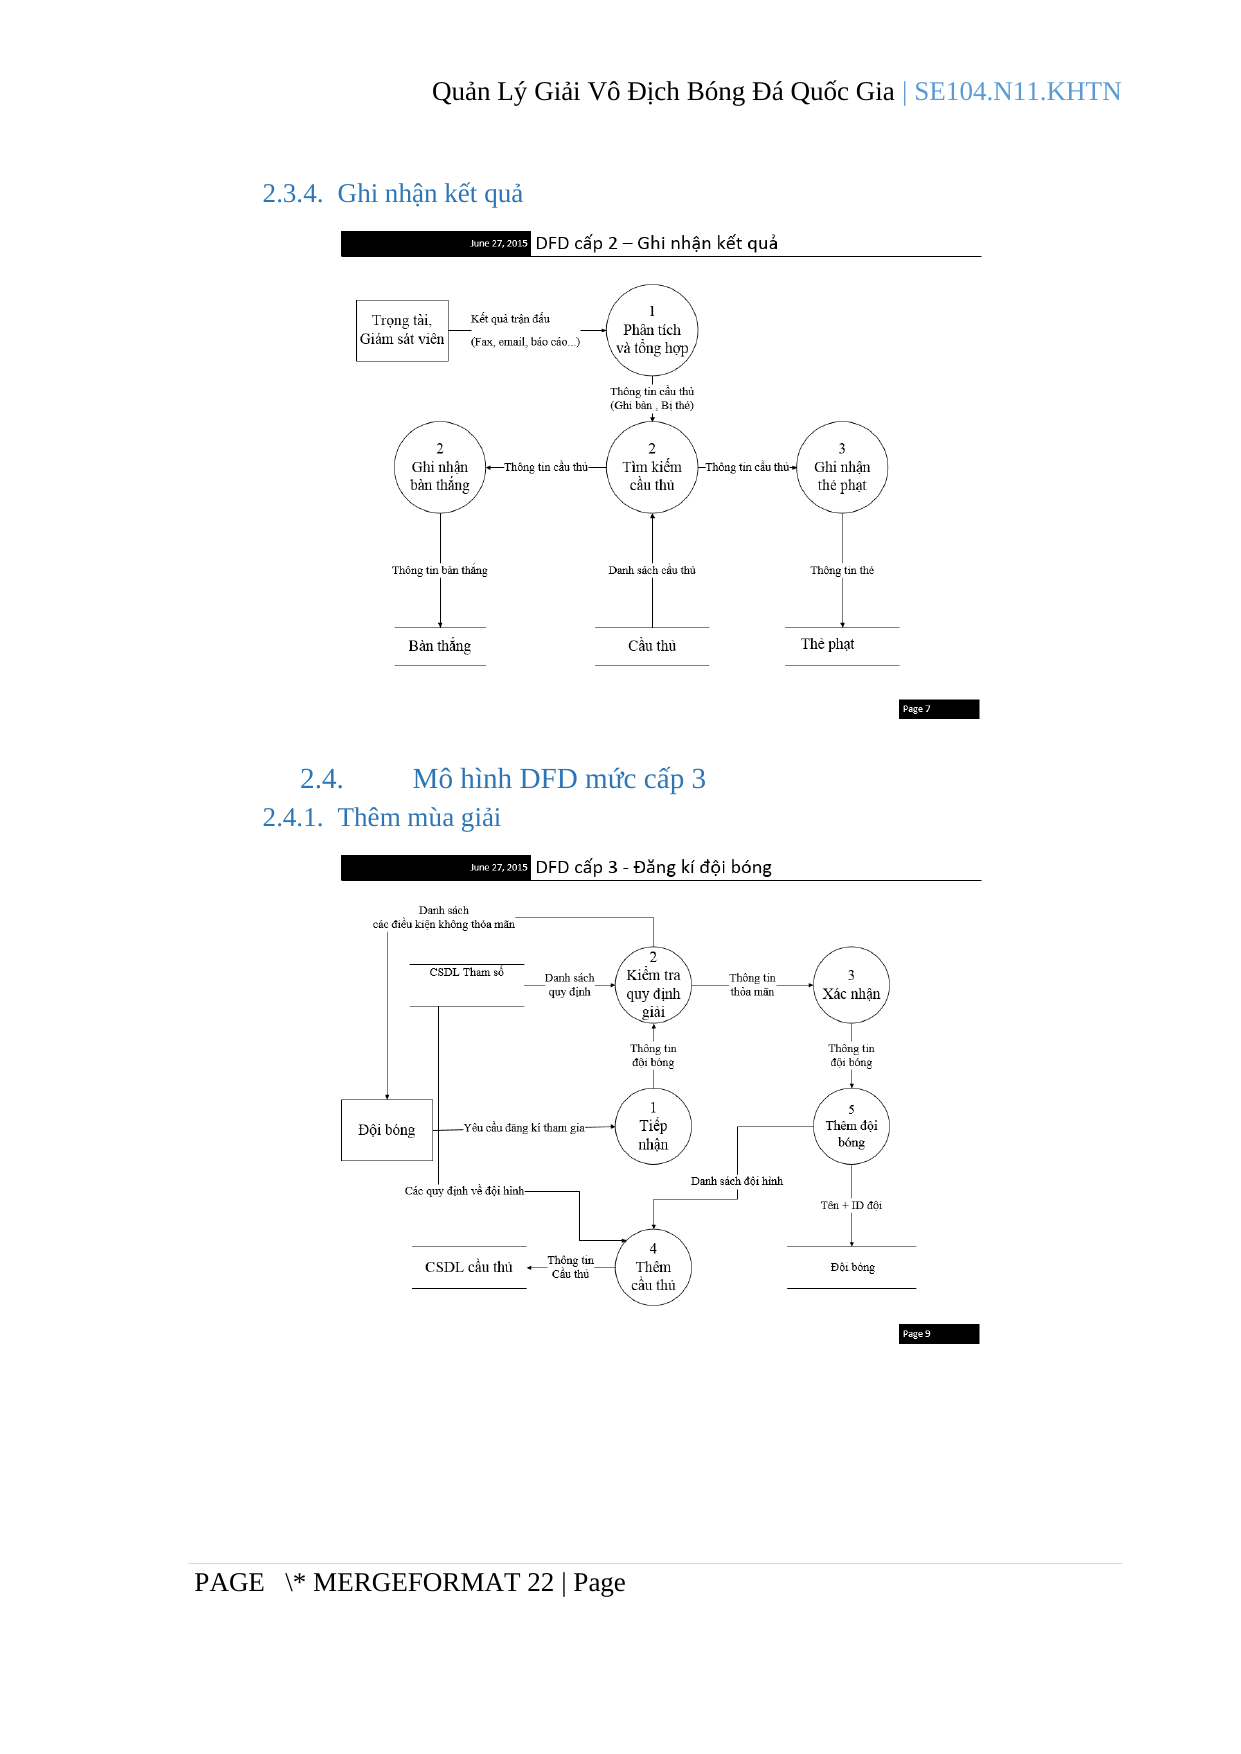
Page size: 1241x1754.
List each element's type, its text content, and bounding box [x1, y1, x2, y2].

picture [187, 834, 1133, 1367]
subtitle Thêm mùa giải [262, 801, 1122, 832]
subtitle Mô hình DFD mức cấp 3 [300, 761, 1122, 794]
picture [187, 210, 1133, 742]
subtitle Ghi nhận kết quả [262, 177, 1122, 208]
